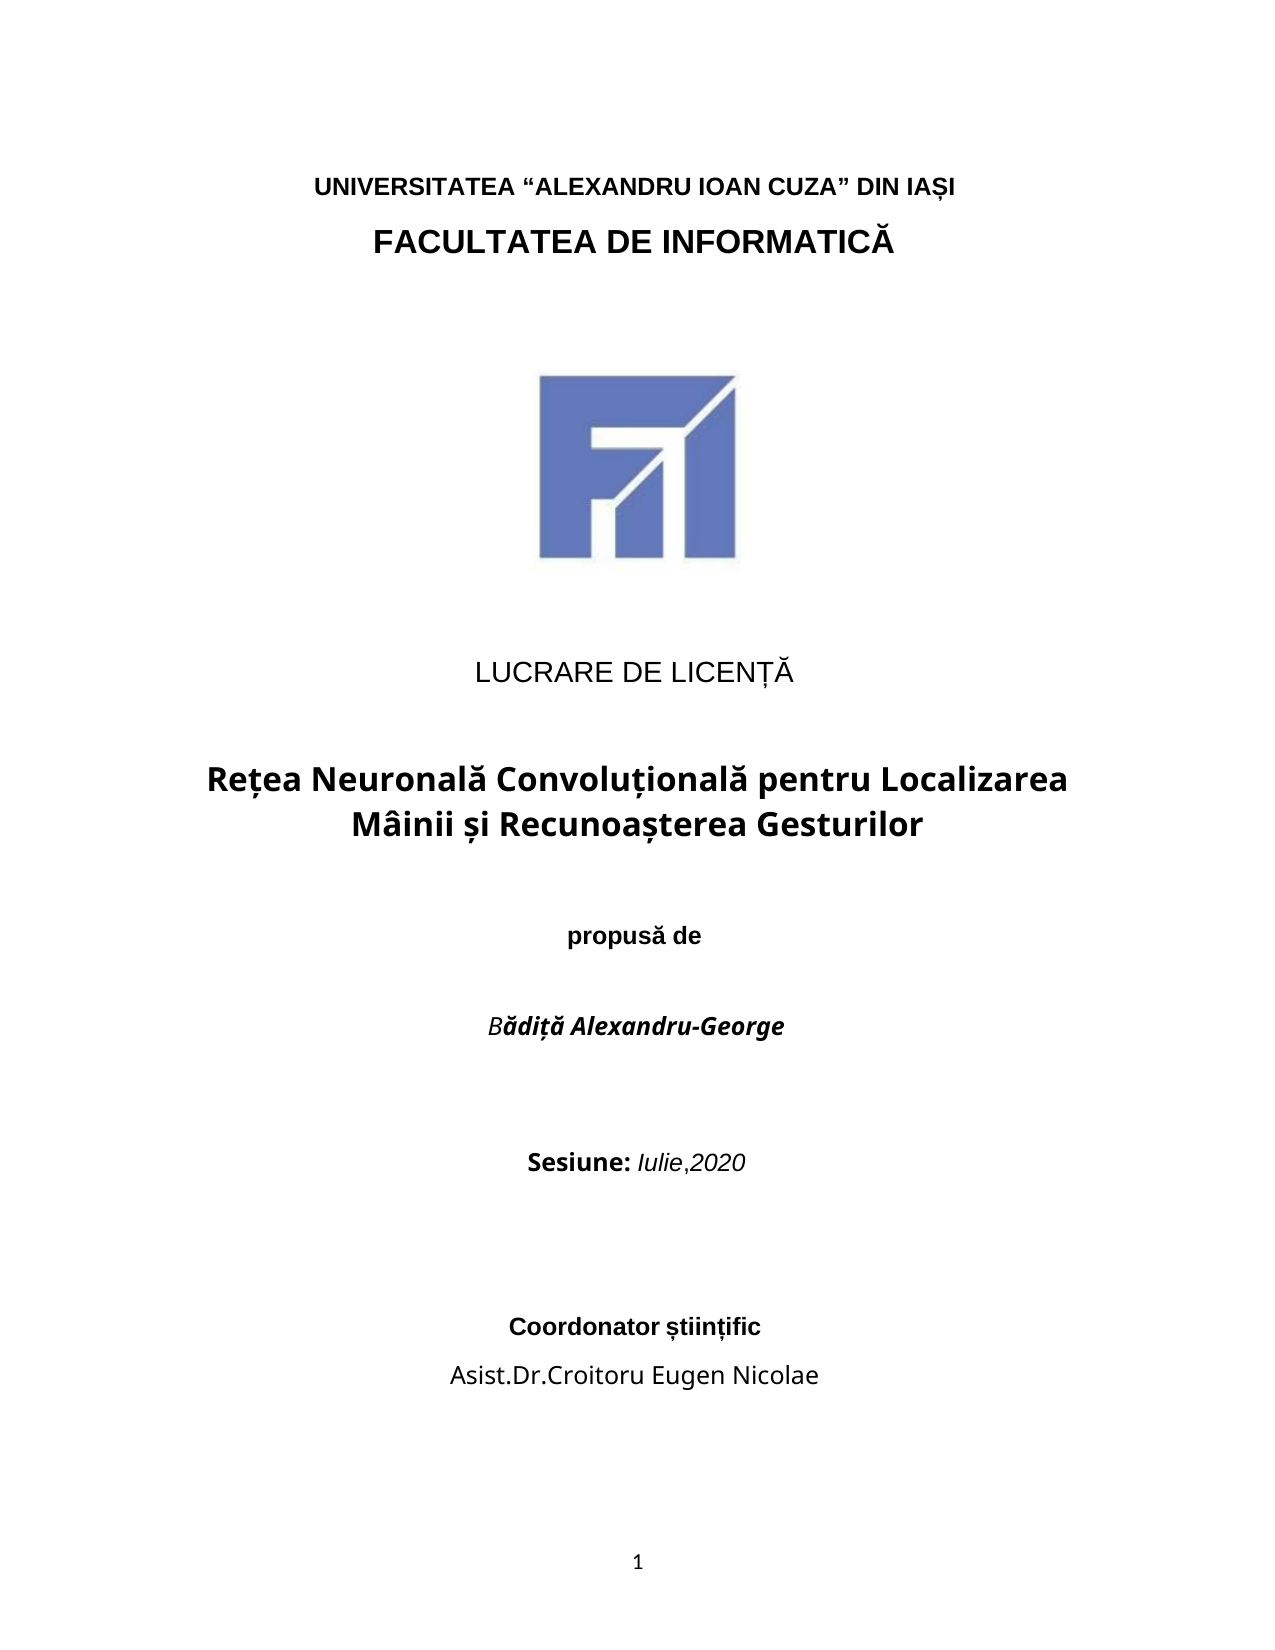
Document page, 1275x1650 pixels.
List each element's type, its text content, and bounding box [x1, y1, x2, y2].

subtitle UNIVERSITATEA “ALEXANDRU IOAN CUZA” DIN IAȘI [150, 172, 1119, 201]
picture [532, 370, 742, 572]
text Bădiță Alexandru-George [150, 1009, 1125, 1043]
subtitle propusă de [150, 921, 1118, 949]
text Rețea Neuronală Convoluțională pentru Localizarea Mâinii și Recunoașterea Gesturilor [150, 756, 1125, 846]
subtitle Coordonator științific [150, 1312, 1120, 1340]
text Sesiune: Iulie,2020 [150, 1144, 1125, 1178]
text LUCRARE DE LICENȚĂ [150, 655, 1118, 688]
text Asist.Dr.Croitoru Eugen Nicolae [150, 1358, 1119, 1392]
text FACULTATEA DE INFORMATICĂ [150, 223, 1118, 261]
